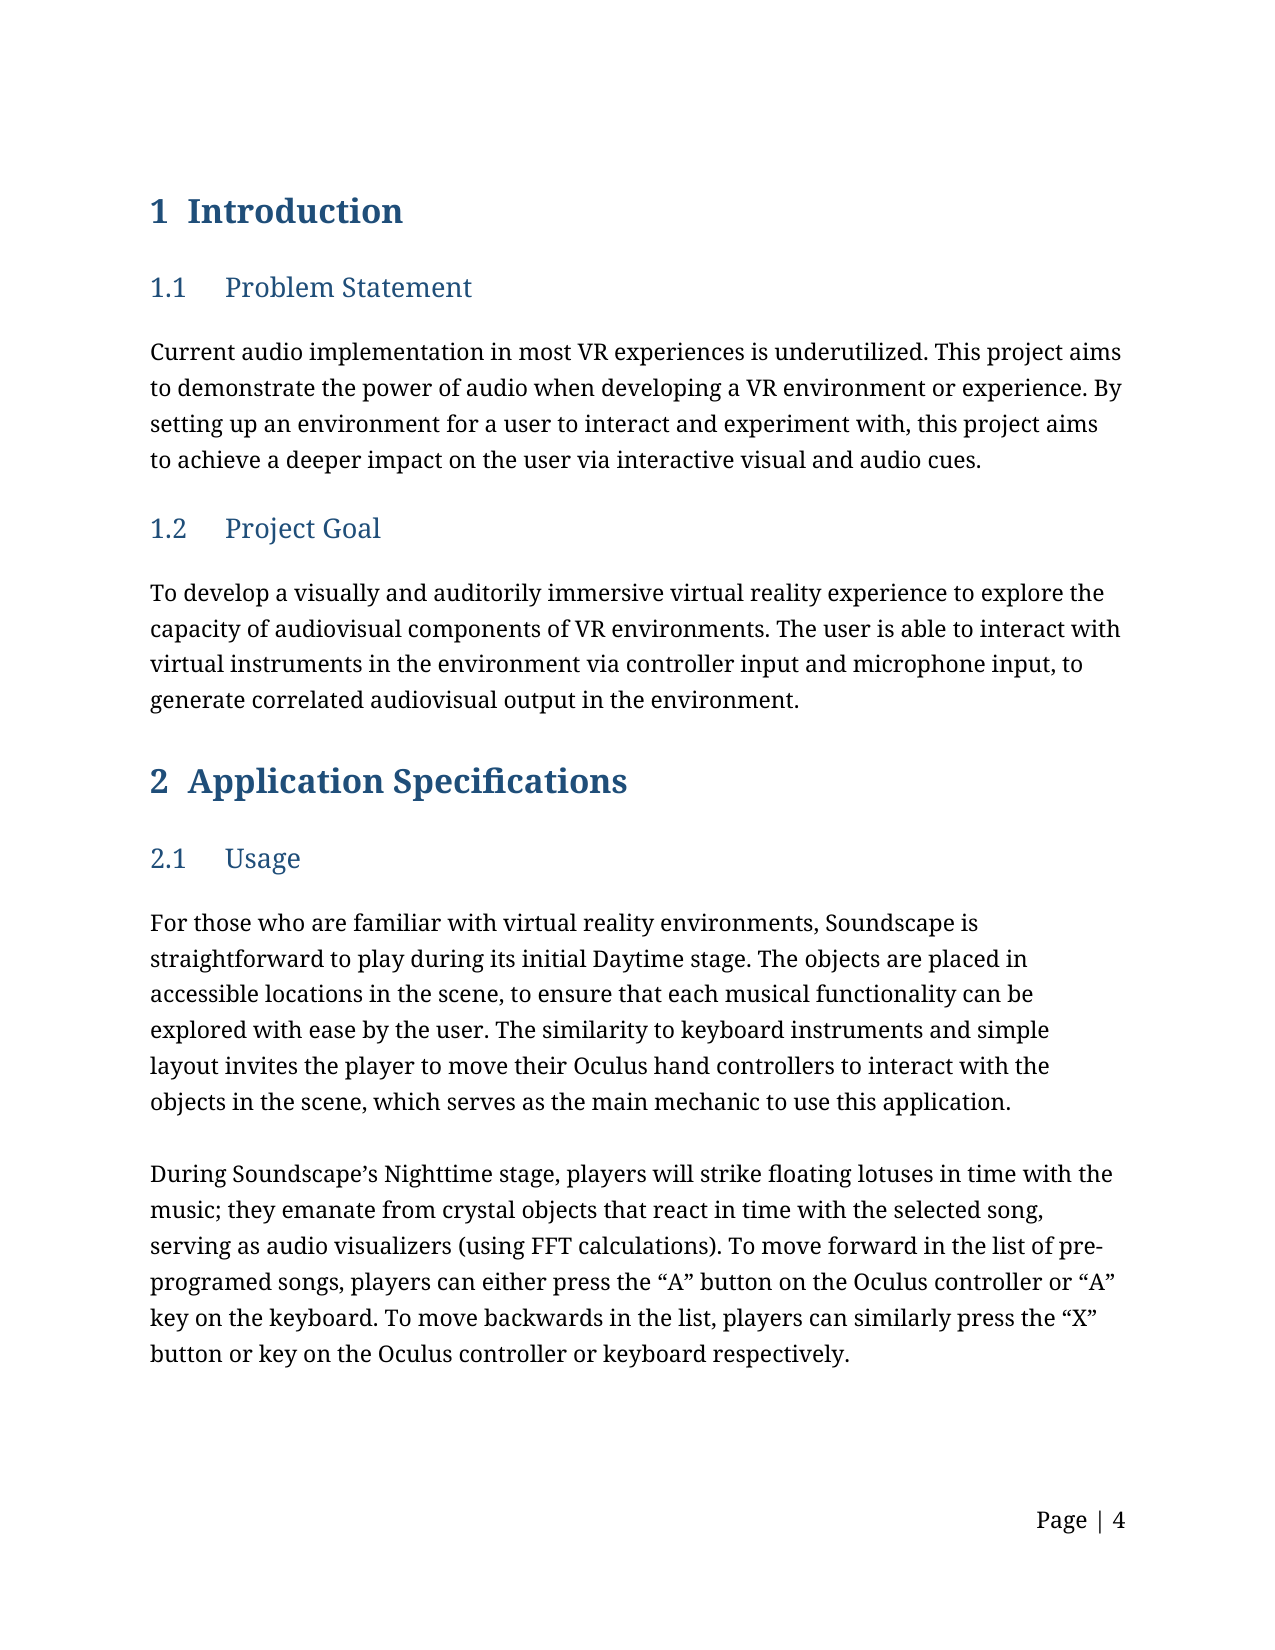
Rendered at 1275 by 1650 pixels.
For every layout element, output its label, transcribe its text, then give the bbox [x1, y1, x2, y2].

subtitle Project Goal [150, 509, 1125, 546]
text Current audio implementation in most VR experiences is underutilized. This project aims to demonstrate the power of audio when developing a VR environment or experience. By setting up an environment for a user to interact and experiment with, this project aims to achieve a deeper impact on the user via interactive visual and audio cues. [150, 336, 1125, 475]
subtitle Usage [150, 839, 1125, 876]
text During Soundscape’s Nighttime stage, players will strike floating lotuses in time with the music; they emanate from crystal objects that react in time with the selected song, serving as audio visualizers (using FFT calculations). To move forward in the list of pre-programed songs, players can either press the “A” button on the Oculus controller or “A” key on the keyboard. To move backwards in the list, players can similarly press the “X” button or key on the Oculus controller or keyboard respectively. [150, 1158, 1125, 1369]
subtitle Problem Statement [150, 269, 1125, 306]
text For those who are familiar with virtual reality environments, Soundscape is straightforward to play during its initial Daytime stage. The objects are placed in accessible locations in the scene, to ensure that each musical functionality can be explored with ease by the user. The similarity to keyboard instruments and simple layout invites the player to move their Oculus hand controllers to interact with the objects in the scene, which serves as the main mechanic to use this application. [150, 907, 1125, 1117]
subtitle Introduction [150, 187, 1125, 233]
text To develop a visually and auditorily immersive virtual reality experience to explore the capacity of audiovisual components of VR environments. The user is able to interact with virtual instruments in the environment via controller input and microphone input, to generate correlated audiovisual output in the environment. [150, 577, 1125, 716]
subtitle Application Specifications [150, 758, 1125, 803]
